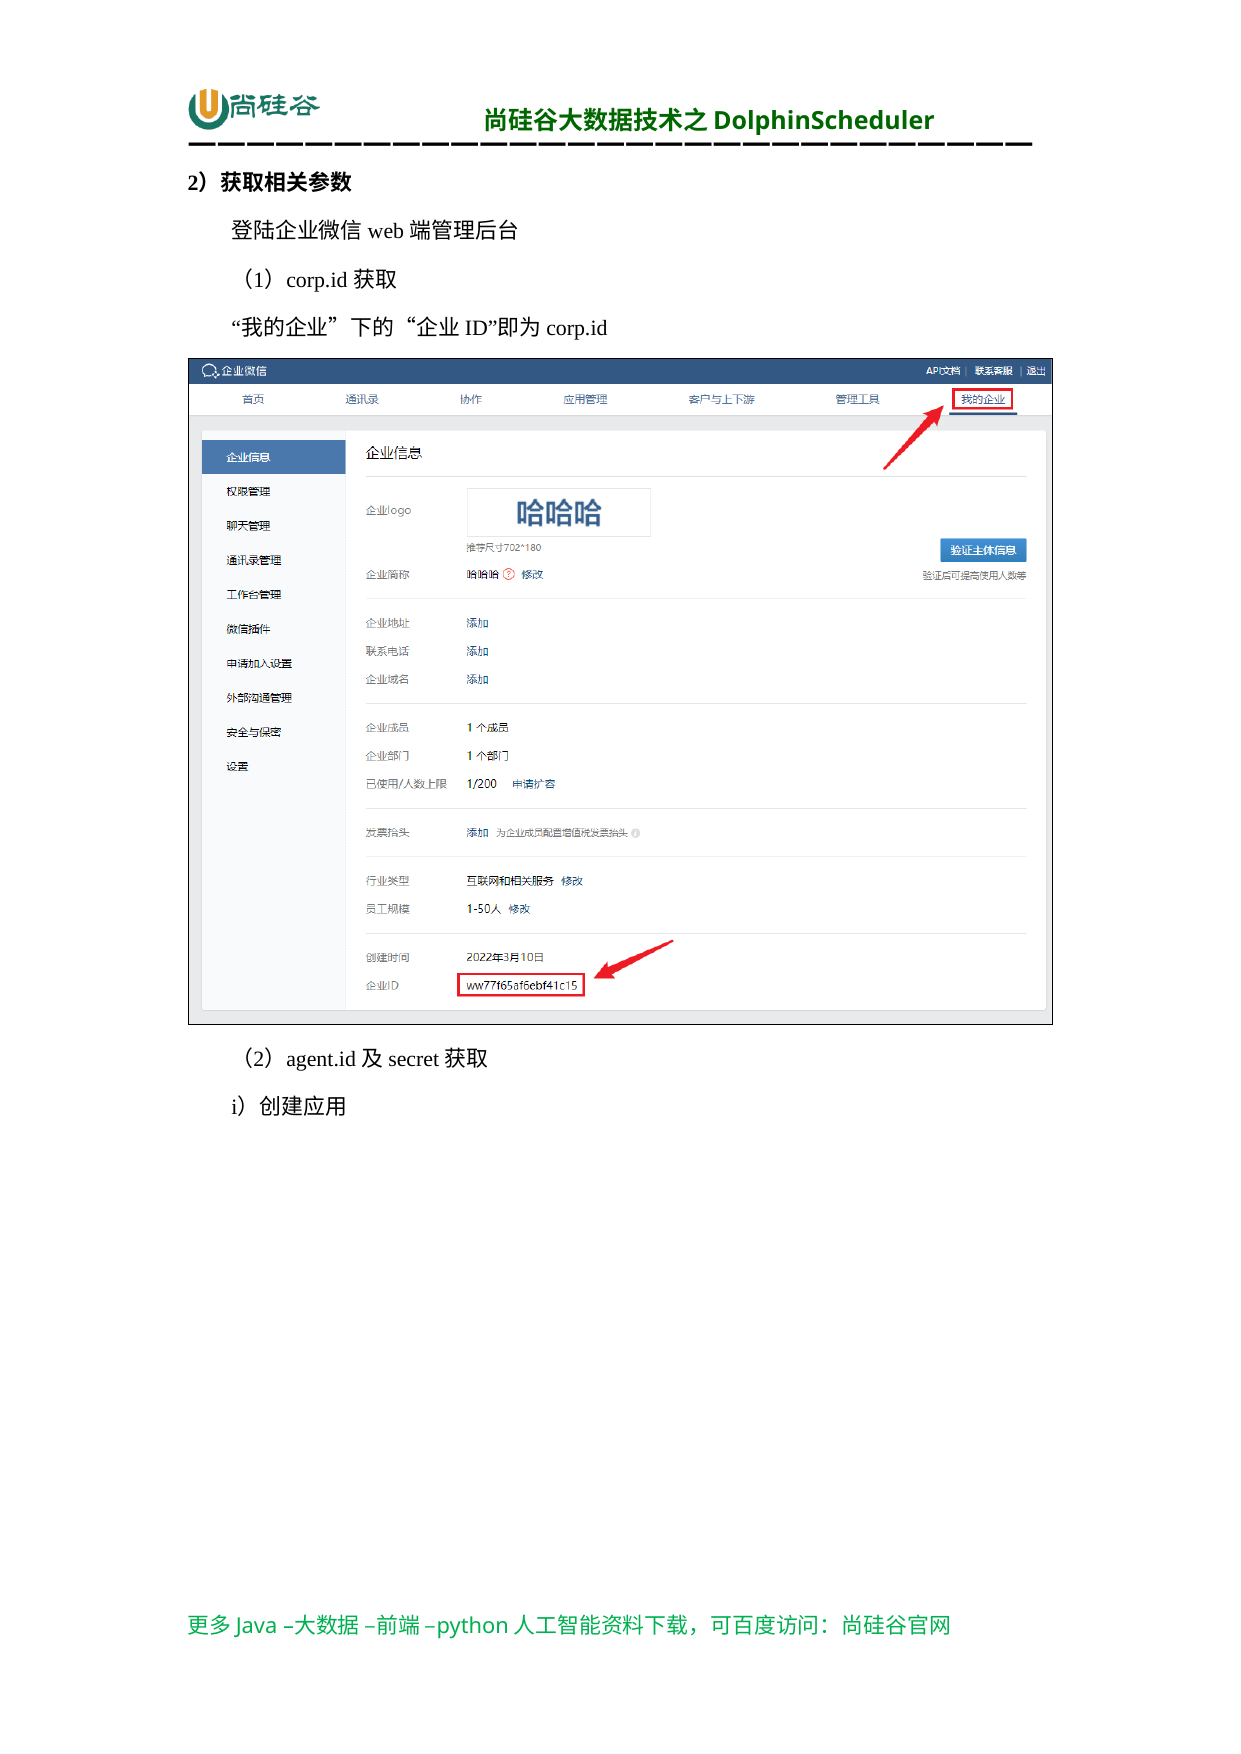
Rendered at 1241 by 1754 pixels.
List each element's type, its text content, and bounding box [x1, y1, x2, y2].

text （1）corp.id 获取 [187, 261, 1053, 294]
picture [187, 88, 320, 130]
picture [189, 359, 1052, 1024]
text 登陆企业微信 web 端管理后台 [187, 213, 1053, 246]
text “我的企业”下的“企业 ID”即为 corp.id [187, 310, 1053, 342]
text （2）agent.id 及 secret 获取 [187, 1041, 1053, 1073]
text 2）获取相关参数 [187, 165, 1053, 197]
text i）创建应用 [187, 1089, 1053, 1121]
